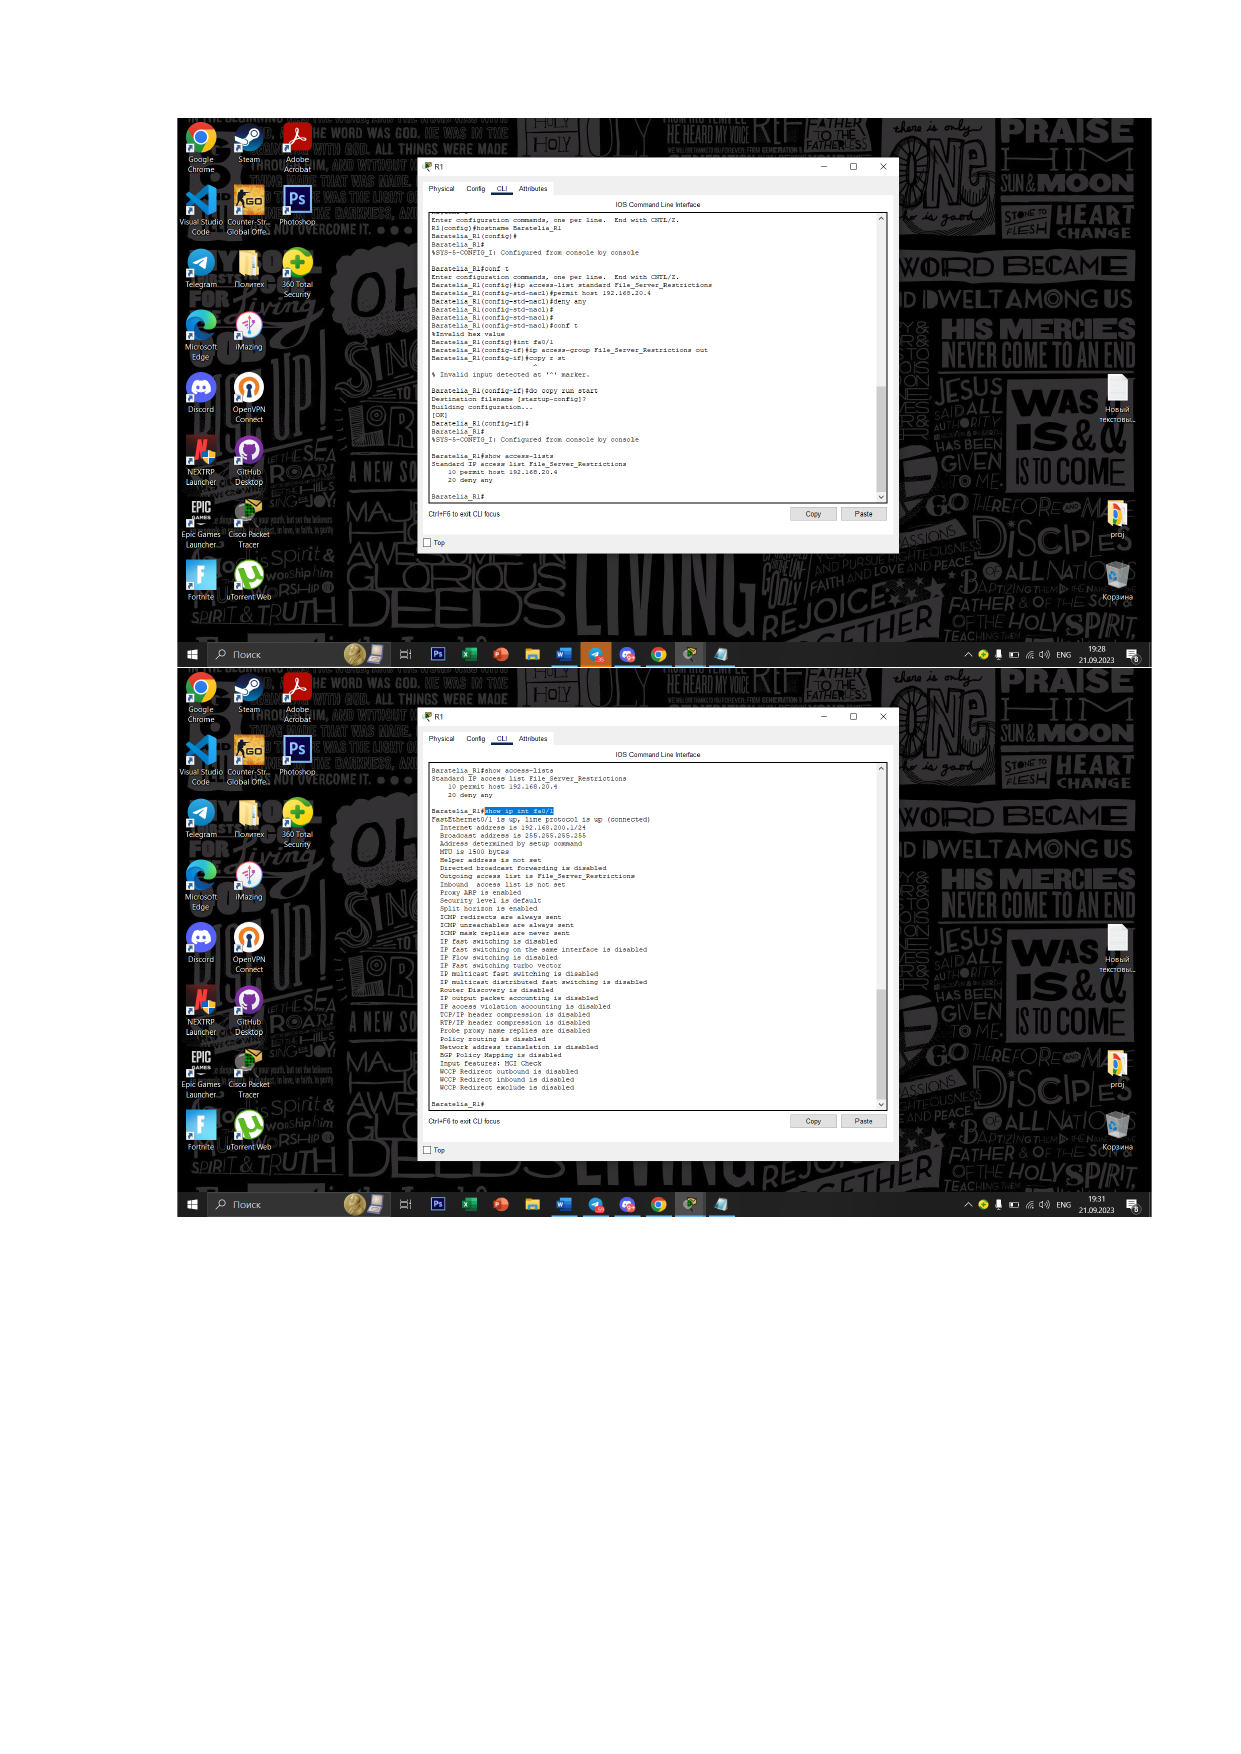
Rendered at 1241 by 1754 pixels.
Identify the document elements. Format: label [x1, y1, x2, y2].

picture [177, 118, 1152, 667]
picture [177, 668, 1152, 1217]
